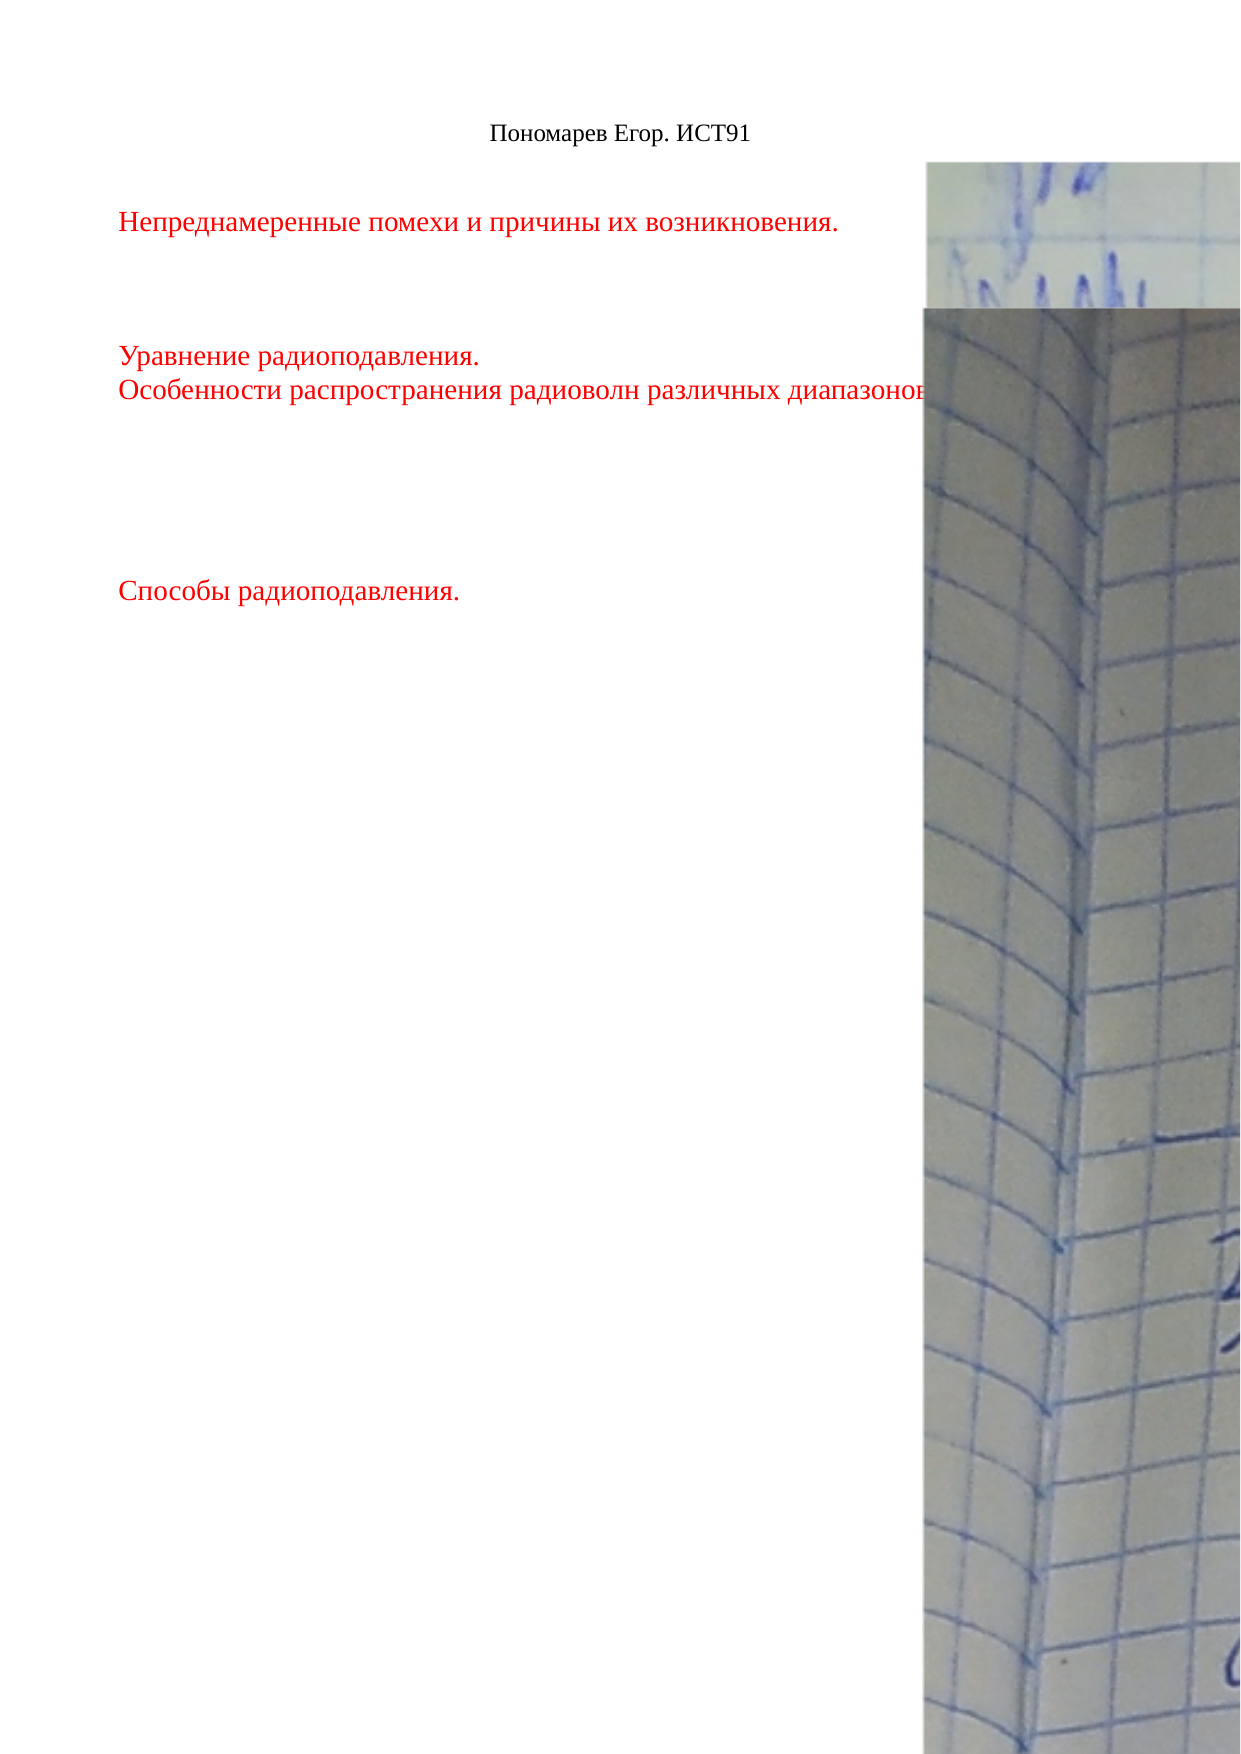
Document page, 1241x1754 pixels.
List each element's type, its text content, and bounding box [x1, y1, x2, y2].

text Способы радиоподавления. [118, 573, 922, 607]
text Пономарев Егор. ИСТ91 [118, 118, 1122, 147]
picture [926, 169, 1241, 1754]
text Непреднамеренные помехи и причины их возникновения. [118, 204, 925, 238]
text Особенности распространения радиоволн различных диапазонов частот. [118, 372, 922, 406]
text Уравнение радиоподавления. [118, 338, 922, 372]
